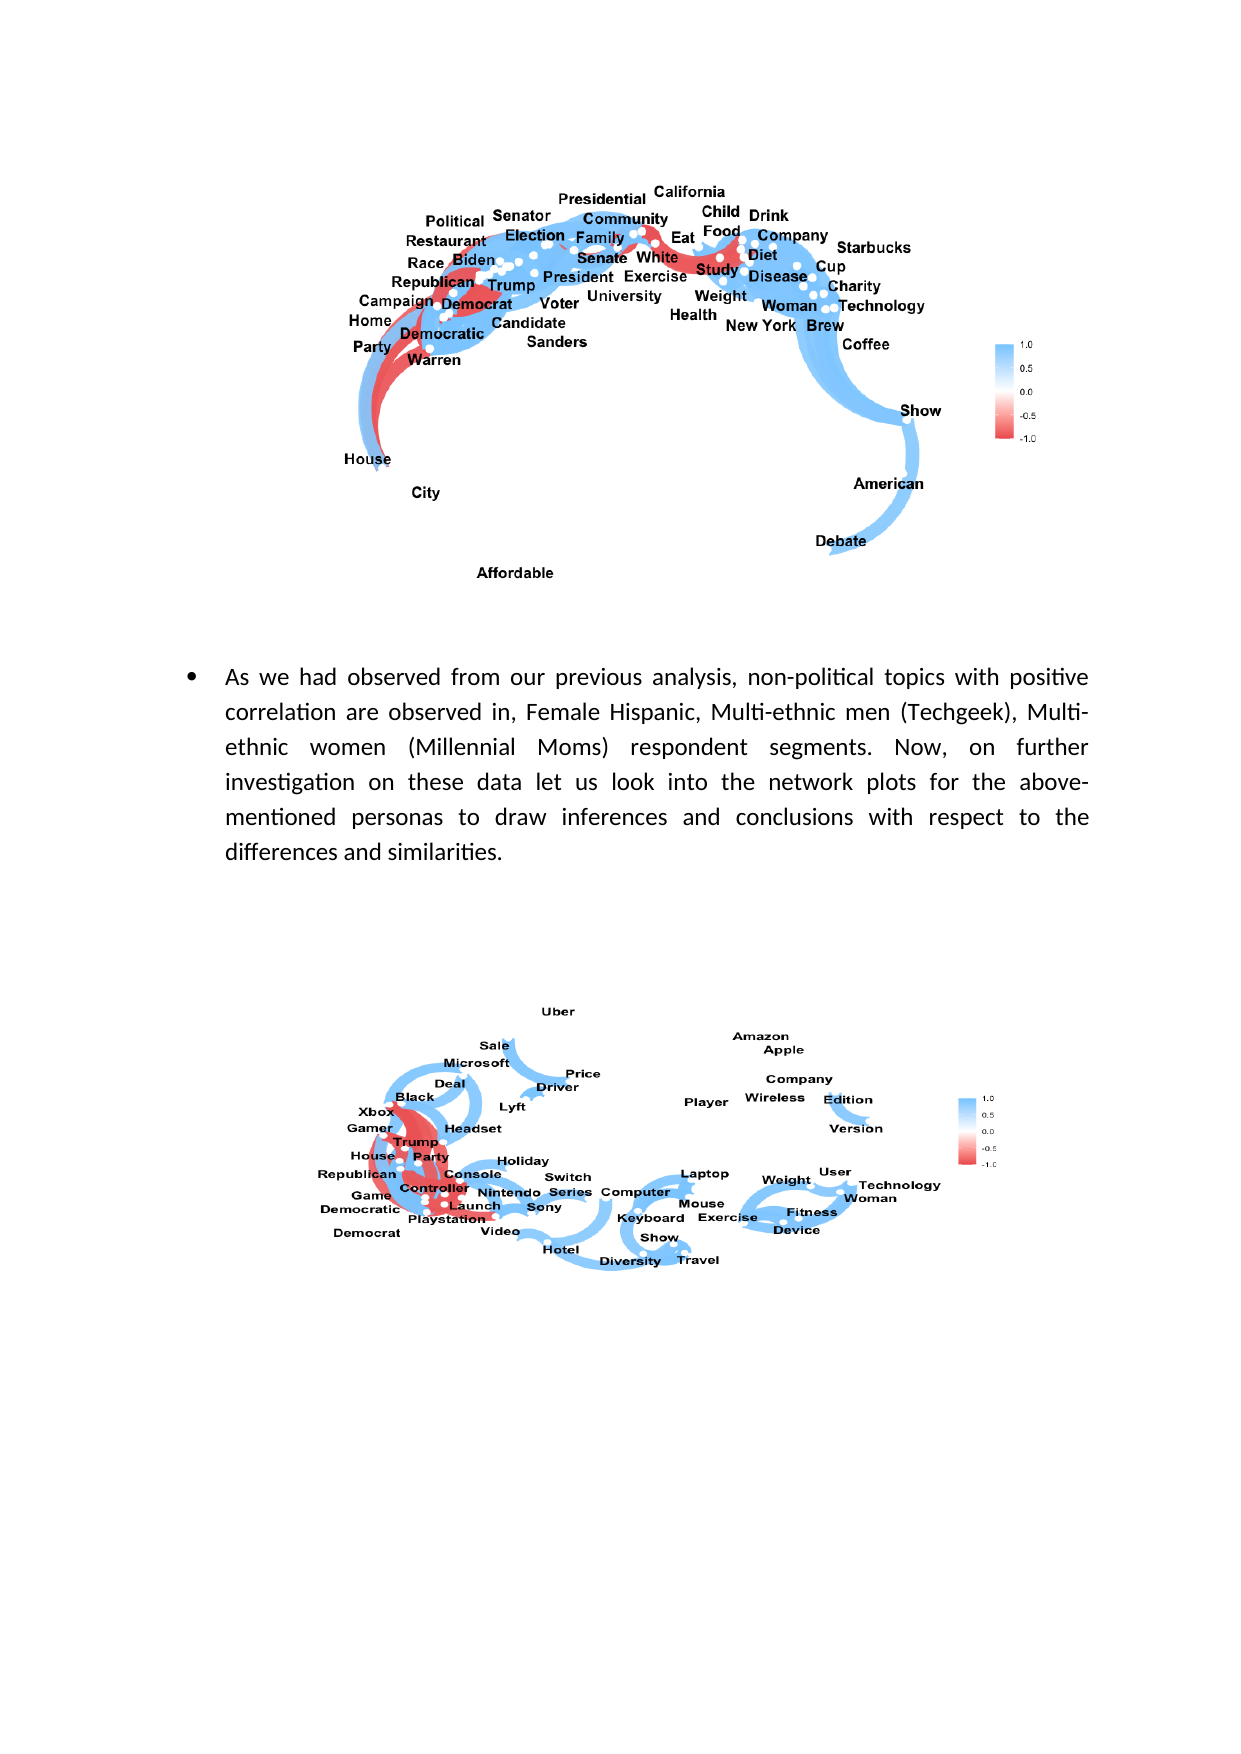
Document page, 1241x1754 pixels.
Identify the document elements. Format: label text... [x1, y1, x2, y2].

picture [300, 961, 997, 1297]
picture [300, 150, 1036, 627]
list As we had observed from our previous analysis, non-political topics with positive correlation are observed in, Female Hispanic, Multi-ethnic men (Techgeek), Multi-ethnic women (Millennial Moms) respondent segments. Now, on further investigation on these data let us look into the network plots for the above-mentioned personas to draw inferences and conclusions with respect to the differences and similarities. [187, 661, 1090, 866]
